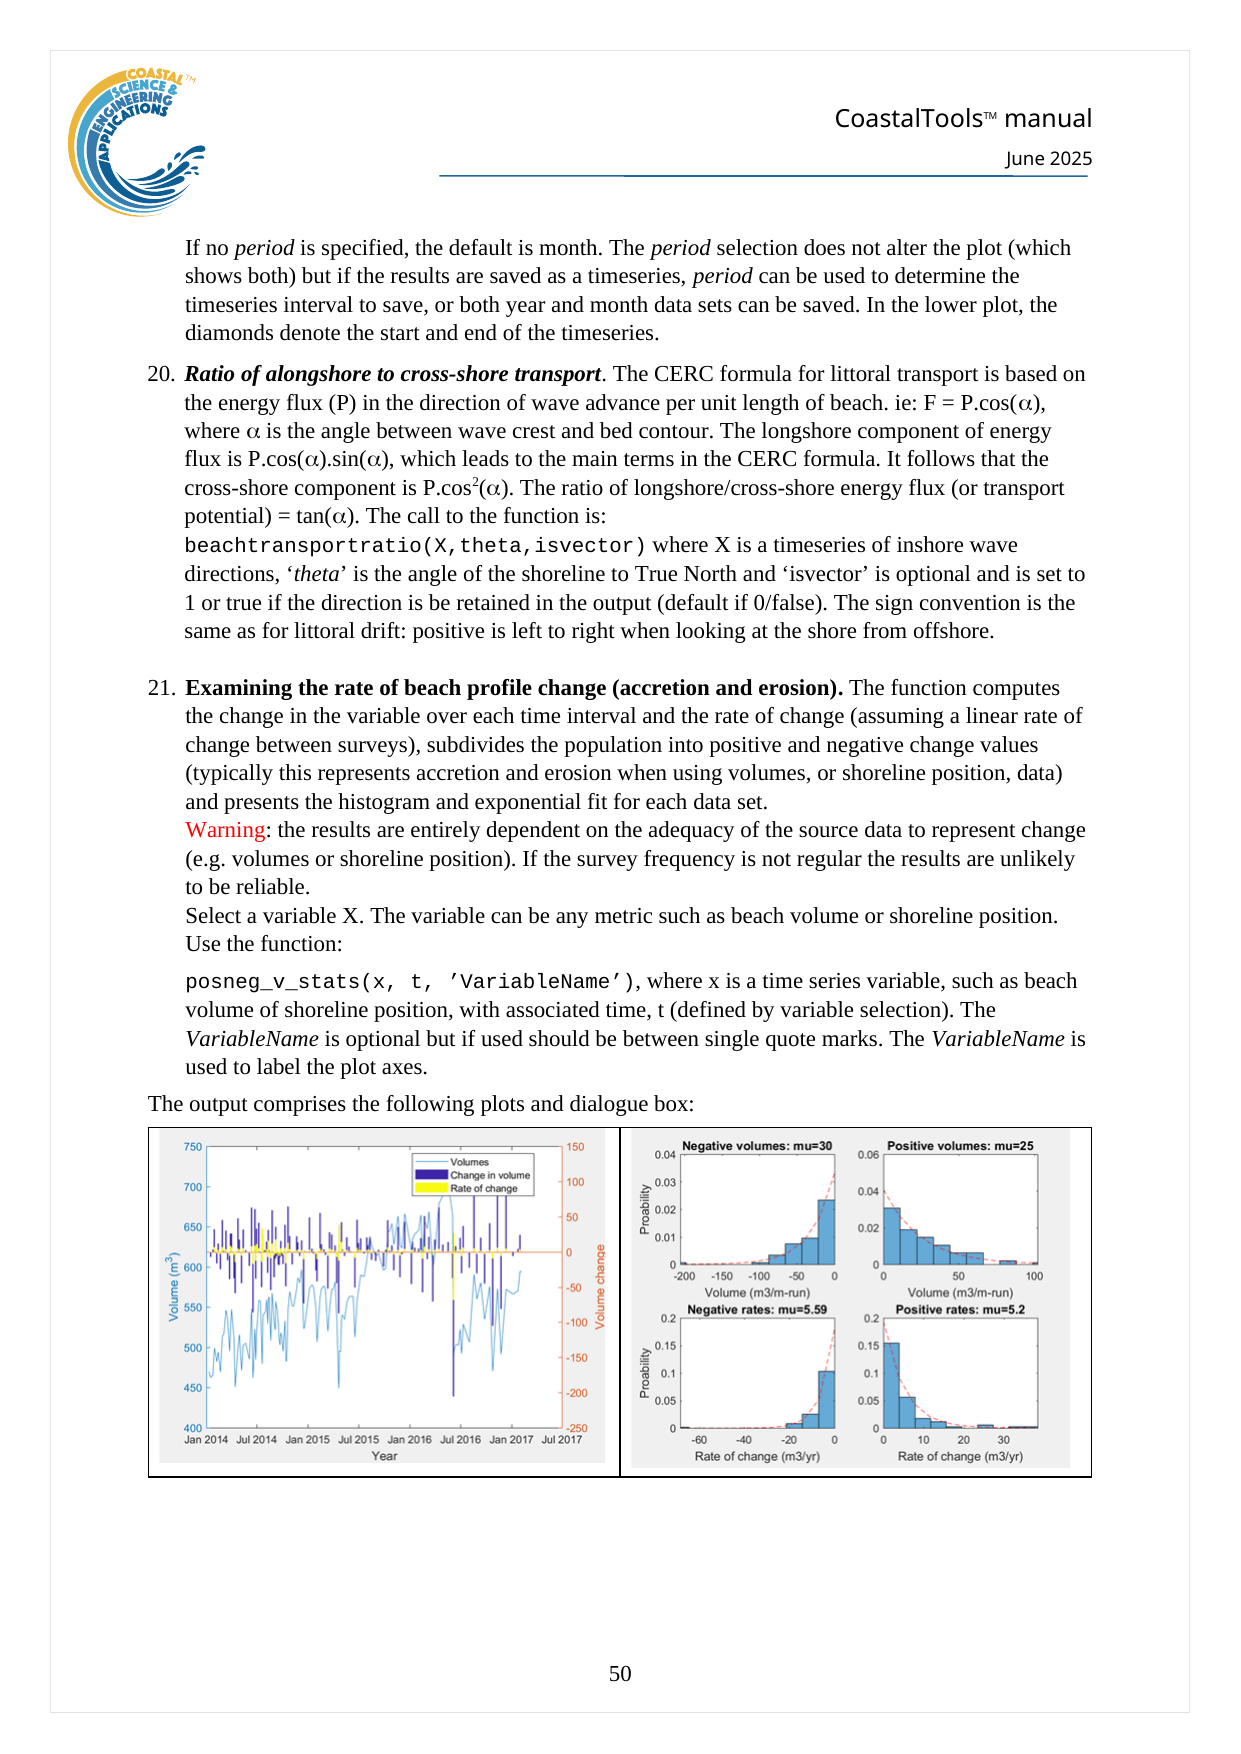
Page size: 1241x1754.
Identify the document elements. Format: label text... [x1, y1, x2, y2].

text beachtransportratio(X,theta,isvector) where X is a timeseries of inshore wave directions, ‘theta’ is the angle of the shoreline to True North and ‘isvector’ is optional and is set to 1 or true if the direction is be retained in the output (default if 0/false). The sign convention is the same as for littoral drift: positive is left to right when looking at the shore from offshore. [184, 531, 1093, 644]
list Examining the rate of beach profile change (accretion and erosion). The function computes the change in the variable over each time interval and the rate of change (assuming a linear rate of change between surveys), subdivides the population into positive and negative change values (typically this represents accretion and erosion when using volumes, or shoreline position, data) and presents the histogram and exponential fit for each data set. [148, 674, 1093, 814]
list Warning: the results are entirely dependent on the adequacy of the source data to represent change (e.g. volumes or shoreline position). If the survey frequency is not regular the results are unlikely to be reliable. [185, 816, 1093, 899]
list Ratio of alongshore to cross-shore transport. The CERC formula for littoral transport is based on the energy flux (P) in the direction of wave advance per unit length of beach. ie: F = P.cos(), where  is the angle between wave crest and bed contour. The longshore component of energy flux is P.cos().sin(), which leads to the main terms in the CERC formula. It follows that the cross-shore component is P.cos2(). The ratio of longshore/cross-shore energy flux (or transport potential) = tan(). The call to the function is: [147, 360, 1093, 529]
text The output comprises the following plots and dialogue box: [148, 1090, 1093, 1117]
picture [631, 1128, 1071, 1468]
text If no period is specified, the default is month. The period selection does not alter the plot (which shows both) but if the results are saved as a timeseries, period can be used to determine the timeseries interval to save, or both year and month data sets can be saved. In the lower plot, the diamonds denote the start and end of the timeseries. [185, 234, 1093, 346]
table_header [149, 1128, 619, 1476]
table_header [621, 1128, 1091, 1476]
text Select a variable X. The variable can be any metric such as beach volume or shoreline position. Use the function: [185, 902, 1093, 956]
picture [159, 1128, 606, 1463]
text posneg_v_stats(x, t, ’VariableName’), where x is a time series variable, such as beach volume of shoreline position, with associated time, t (defined by variable selection). The VariableName is optional but if used should be between single quote marks. The VariableName is used to label the plot axes. [185, 967, 1093, 1080]
